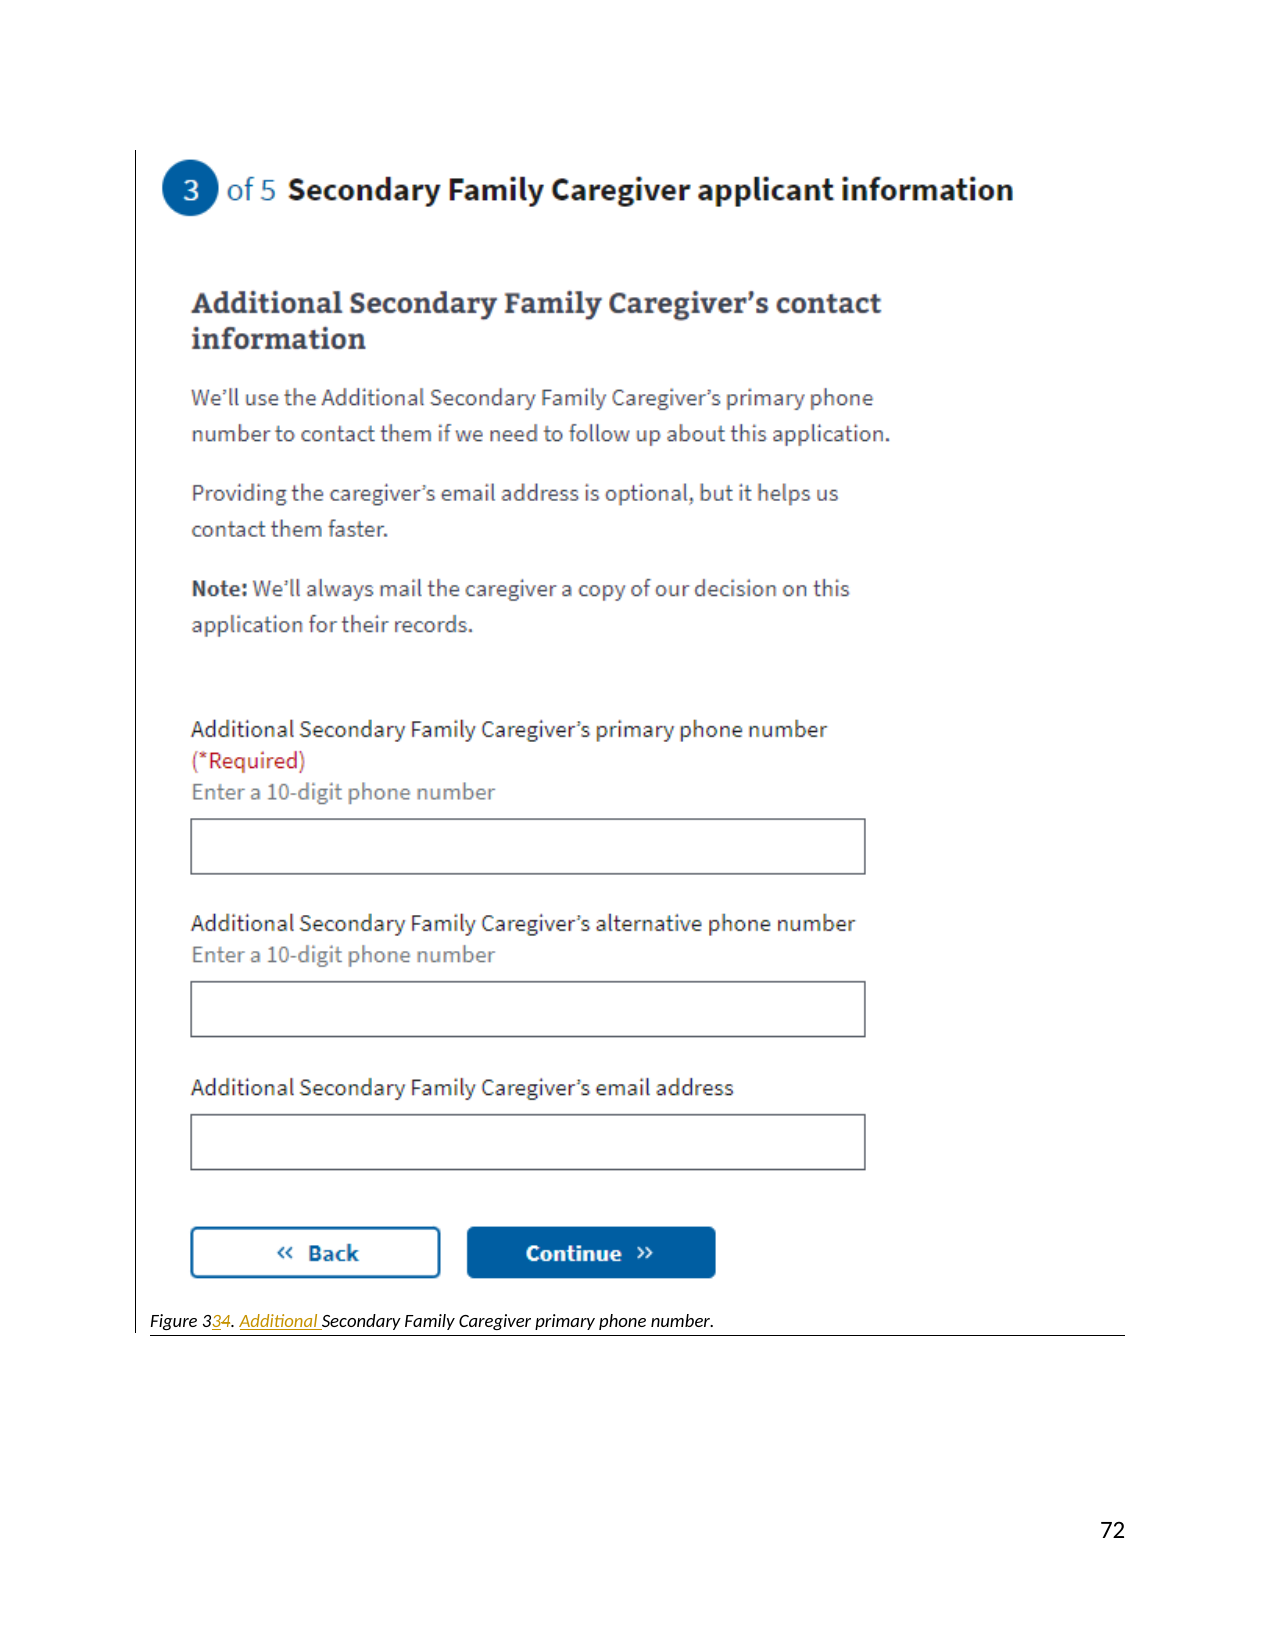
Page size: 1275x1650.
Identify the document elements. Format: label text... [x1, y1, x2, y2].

picture [150, 150, 1052, 1302]
